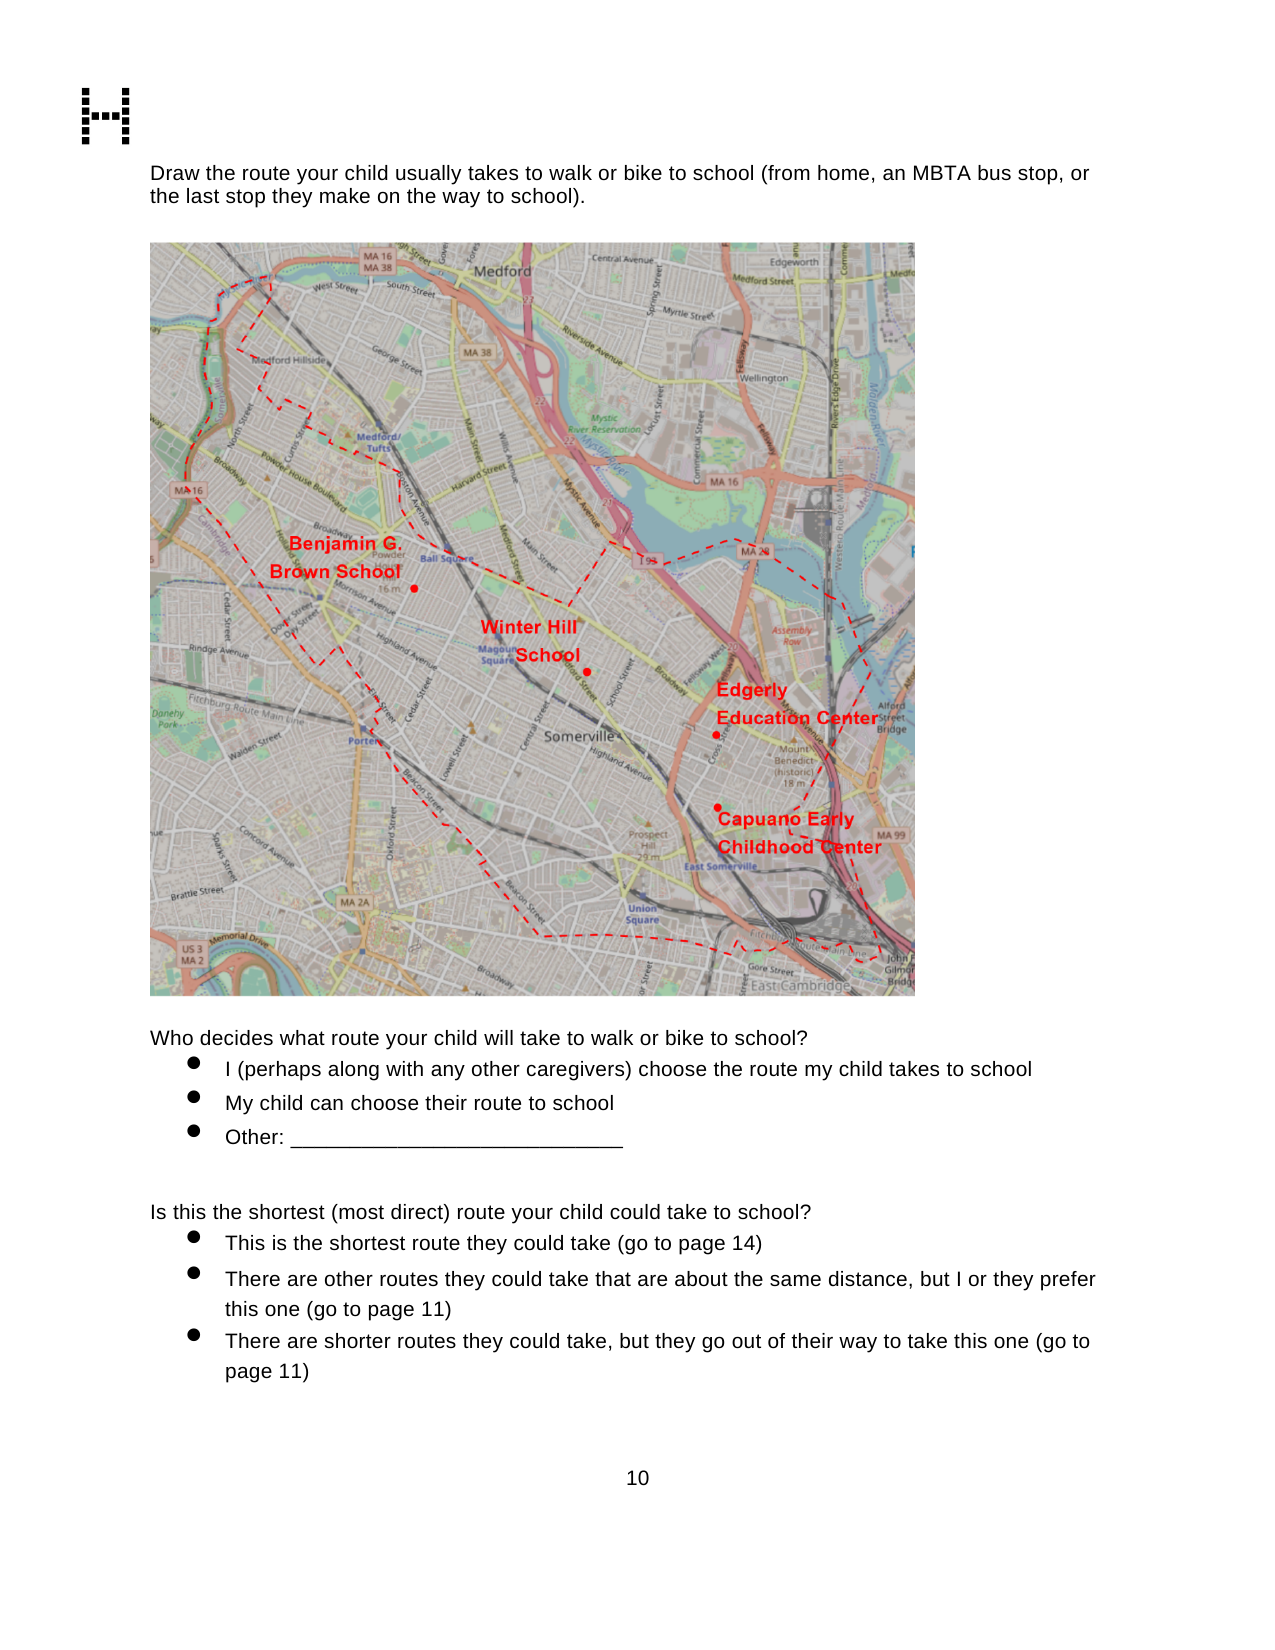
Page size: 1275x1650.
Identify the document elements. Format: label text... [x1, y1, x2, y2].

text Who decides what route your child will take to walk or bike to school? [150, 1026, 1125, 1050]
list There are other routes they could take that are about the same distance, but I or they prefer this one (go to page 11) [187, 1261, 1125, 1321]
list Other: ____________________________ [187, 1118, 1125, 1152]
list My child can choose their route to school [187, 1084, 1125, 1118]
list I (perhaps along with any other caregivers) choose the route my child takes to school [187, 1050, 1125, 1084]
list There are shorter routes they could take, but they go out of their way to take this one (go to page 11) [187, 1323, 1125, 1382]
text Draw the route your child usually takes to walk or bike to school (from home, an MBTA bus stop, or the last stop they make on the way to school). [150, 160, 1125, 208]
list This is the shortest route they could take (go to page 14) [187, 1224, 1125, 1258]
text Is this the shortest (most direct) route your child could take to school? [150, 1200, 1125, 1224]
picture [0, 0, 1275, 1650]
